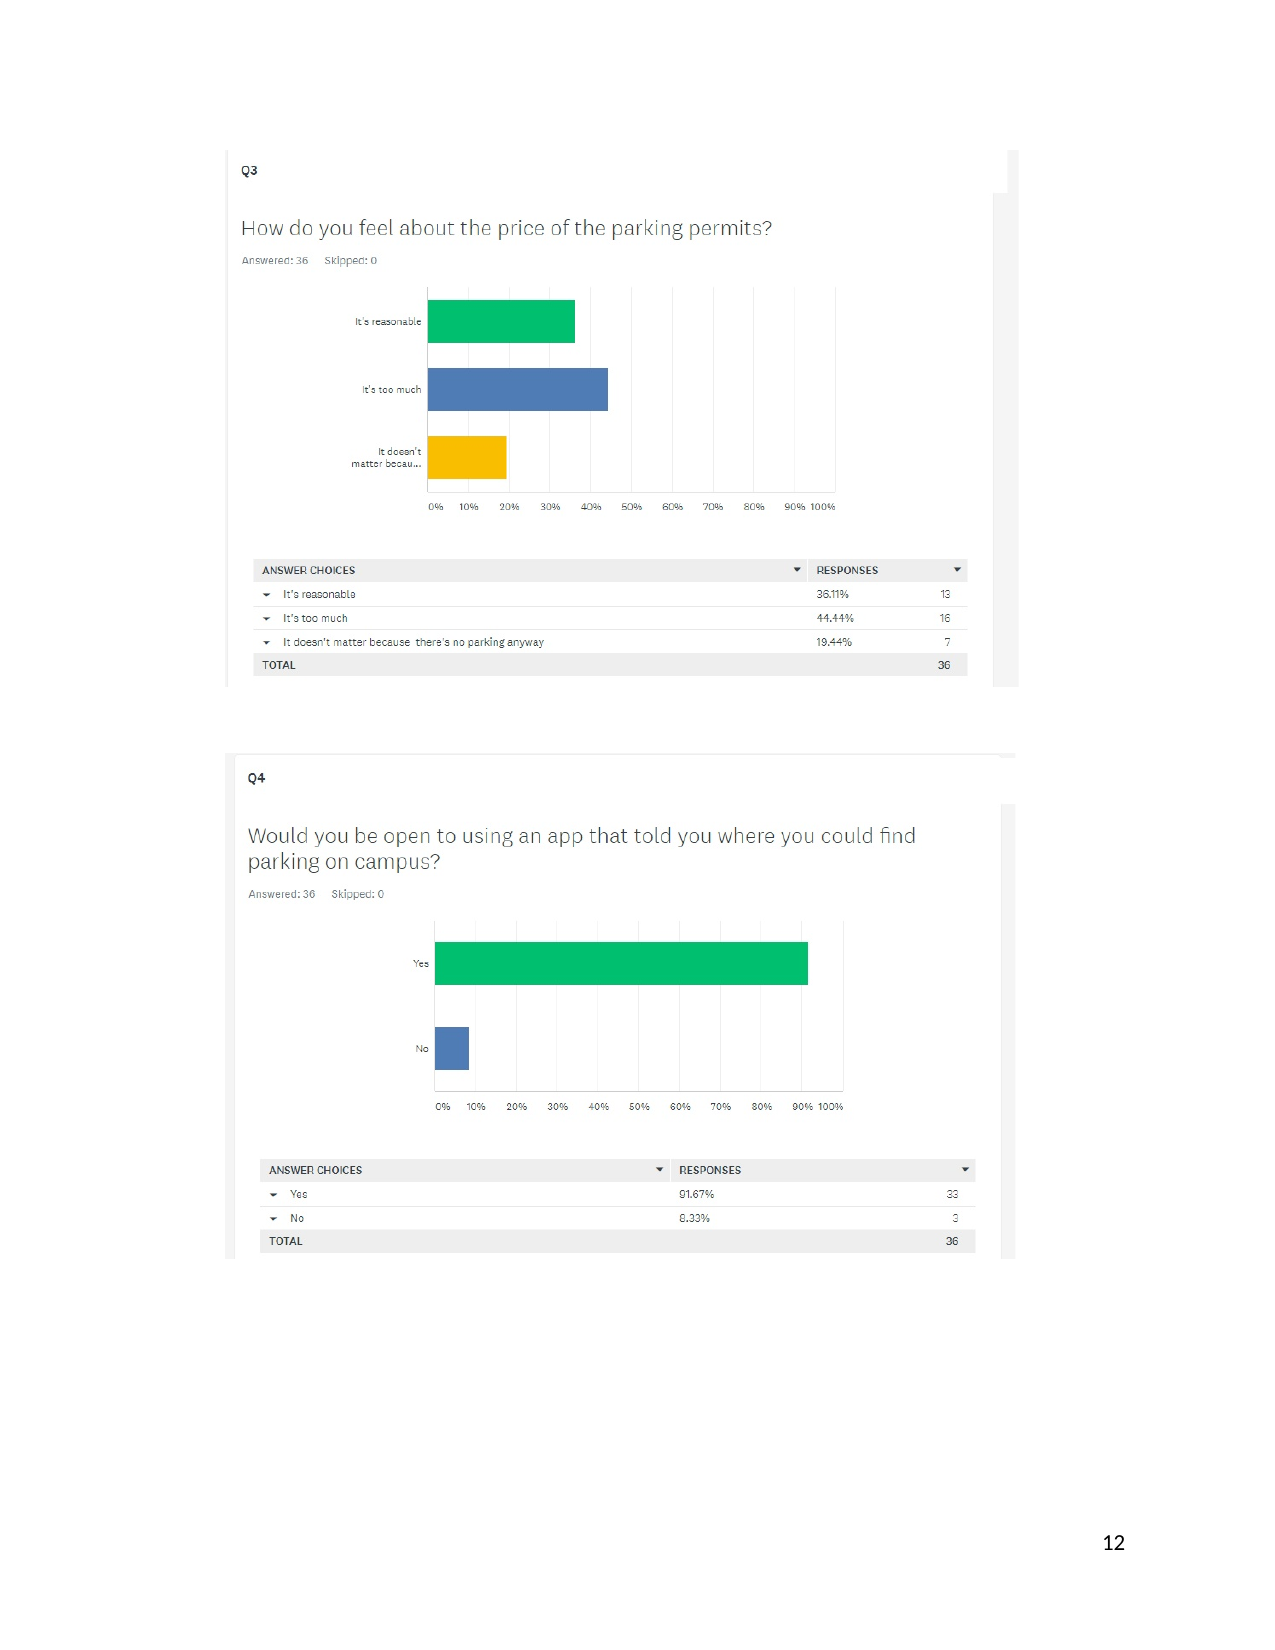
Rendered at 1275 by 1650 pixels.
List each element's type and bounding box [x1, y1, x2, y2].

picture [225, 753, 1016, 1259]
picture [225, 150, 1019, 687]
